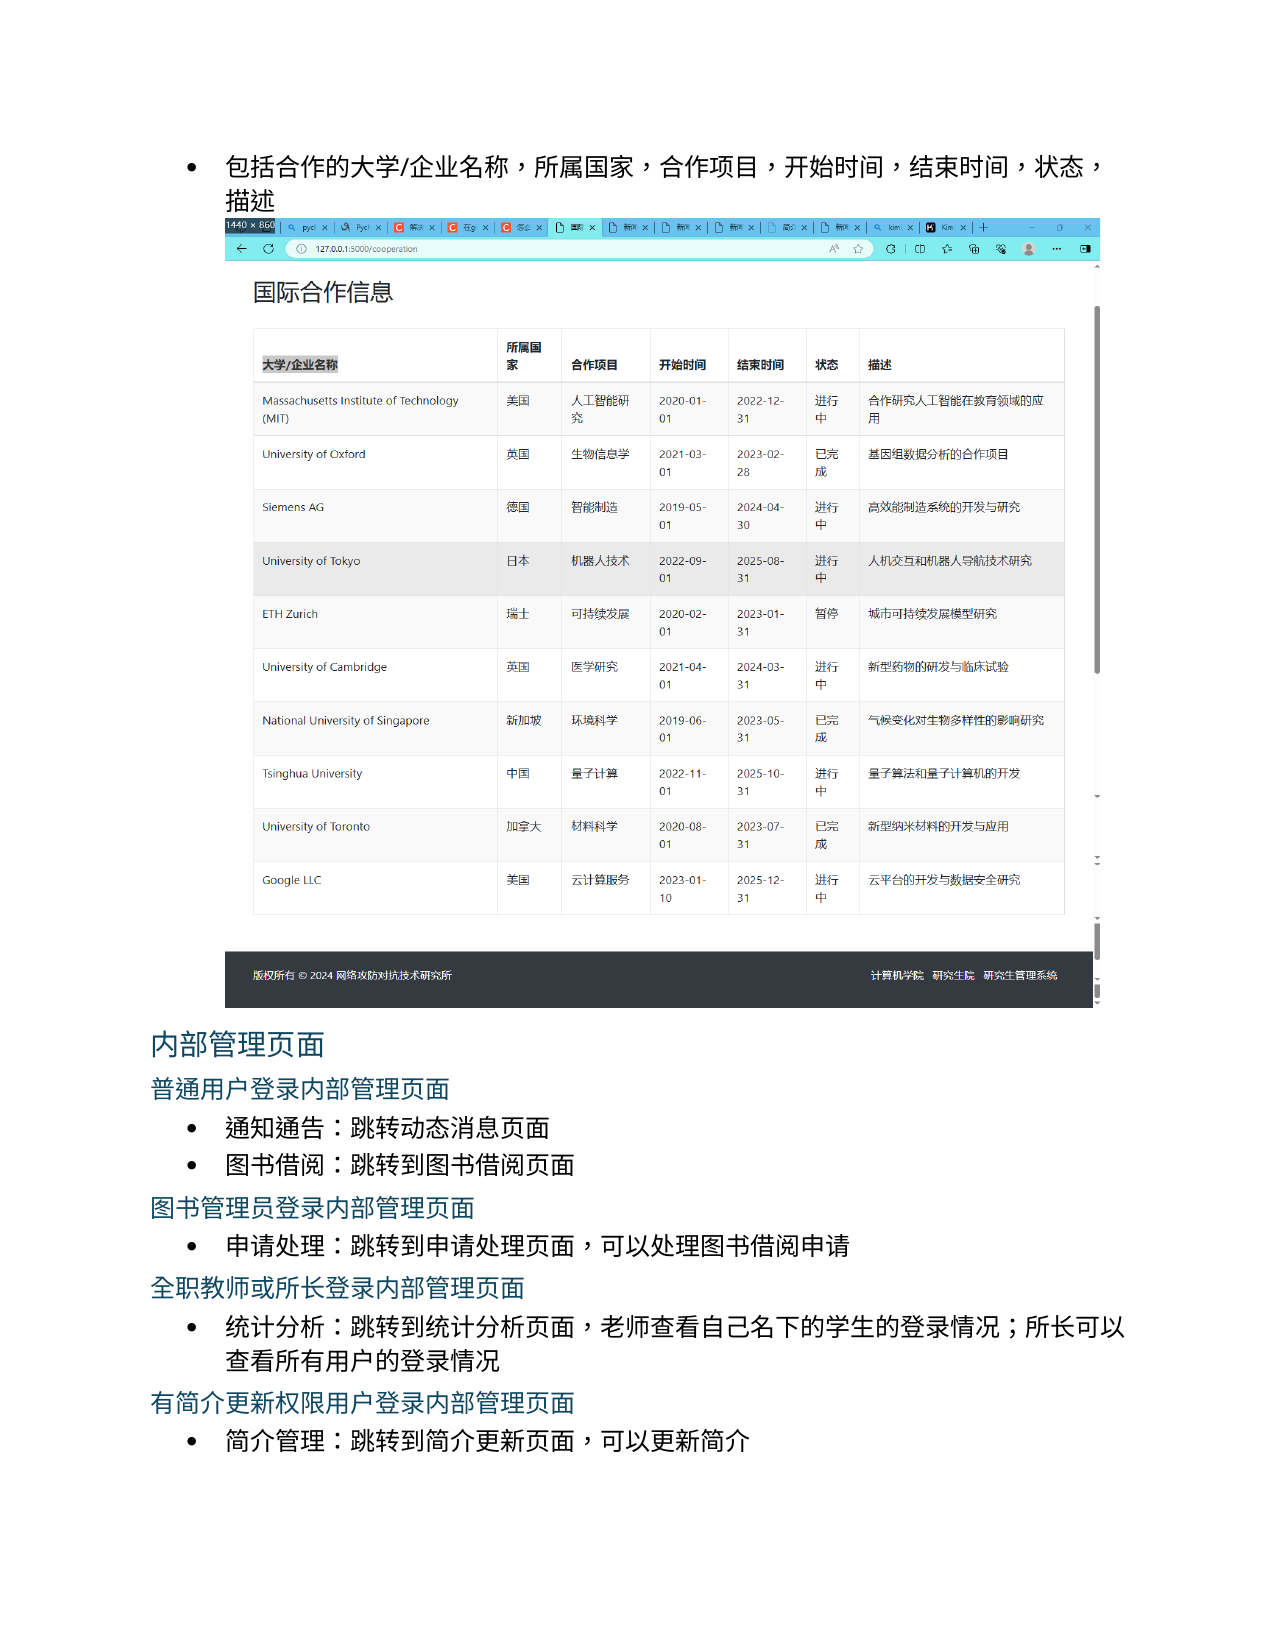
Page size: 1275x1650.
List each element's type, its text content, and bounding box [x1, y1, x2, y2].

picture [225, 218, 1100, 1008]
subtitle 内部管理页面 [150, 1024, 1125, 1064]
subtitle 图书管理员登录内部管理页面 [150, 1190, 1125, 1224]
subtitle 全职教师或所长登录内部管理页面 [150, 1271, 1125, 1305]
list 图书借阅：跳转到图书借阅页面 [187, 1148, 1125, 1182]
list 通知通告：跳转动态消息页面 [187, 1110, 1125, 1144]
subtitle 普通用户登录内部管理页面 [150, 1072, 1125, 1106]
list 统计分析：跳转到统计分析页面，老师查看自己名下的学生的登录情况；所长可以查看所有用户的登录情况 [187, 1309, 1125, 1377]
list 申请处理：跳转到申请处理页面，可以处理图书借阅申请 [187, 1229, 1125, 1263]
subtitle 有简介更新权限用户登录内部管理页面 [150, 1386, 1125, 1420]
list 简介管理：跳转到简介更新页面，可以更新简介 [187, 1424, 1125, 1458]
